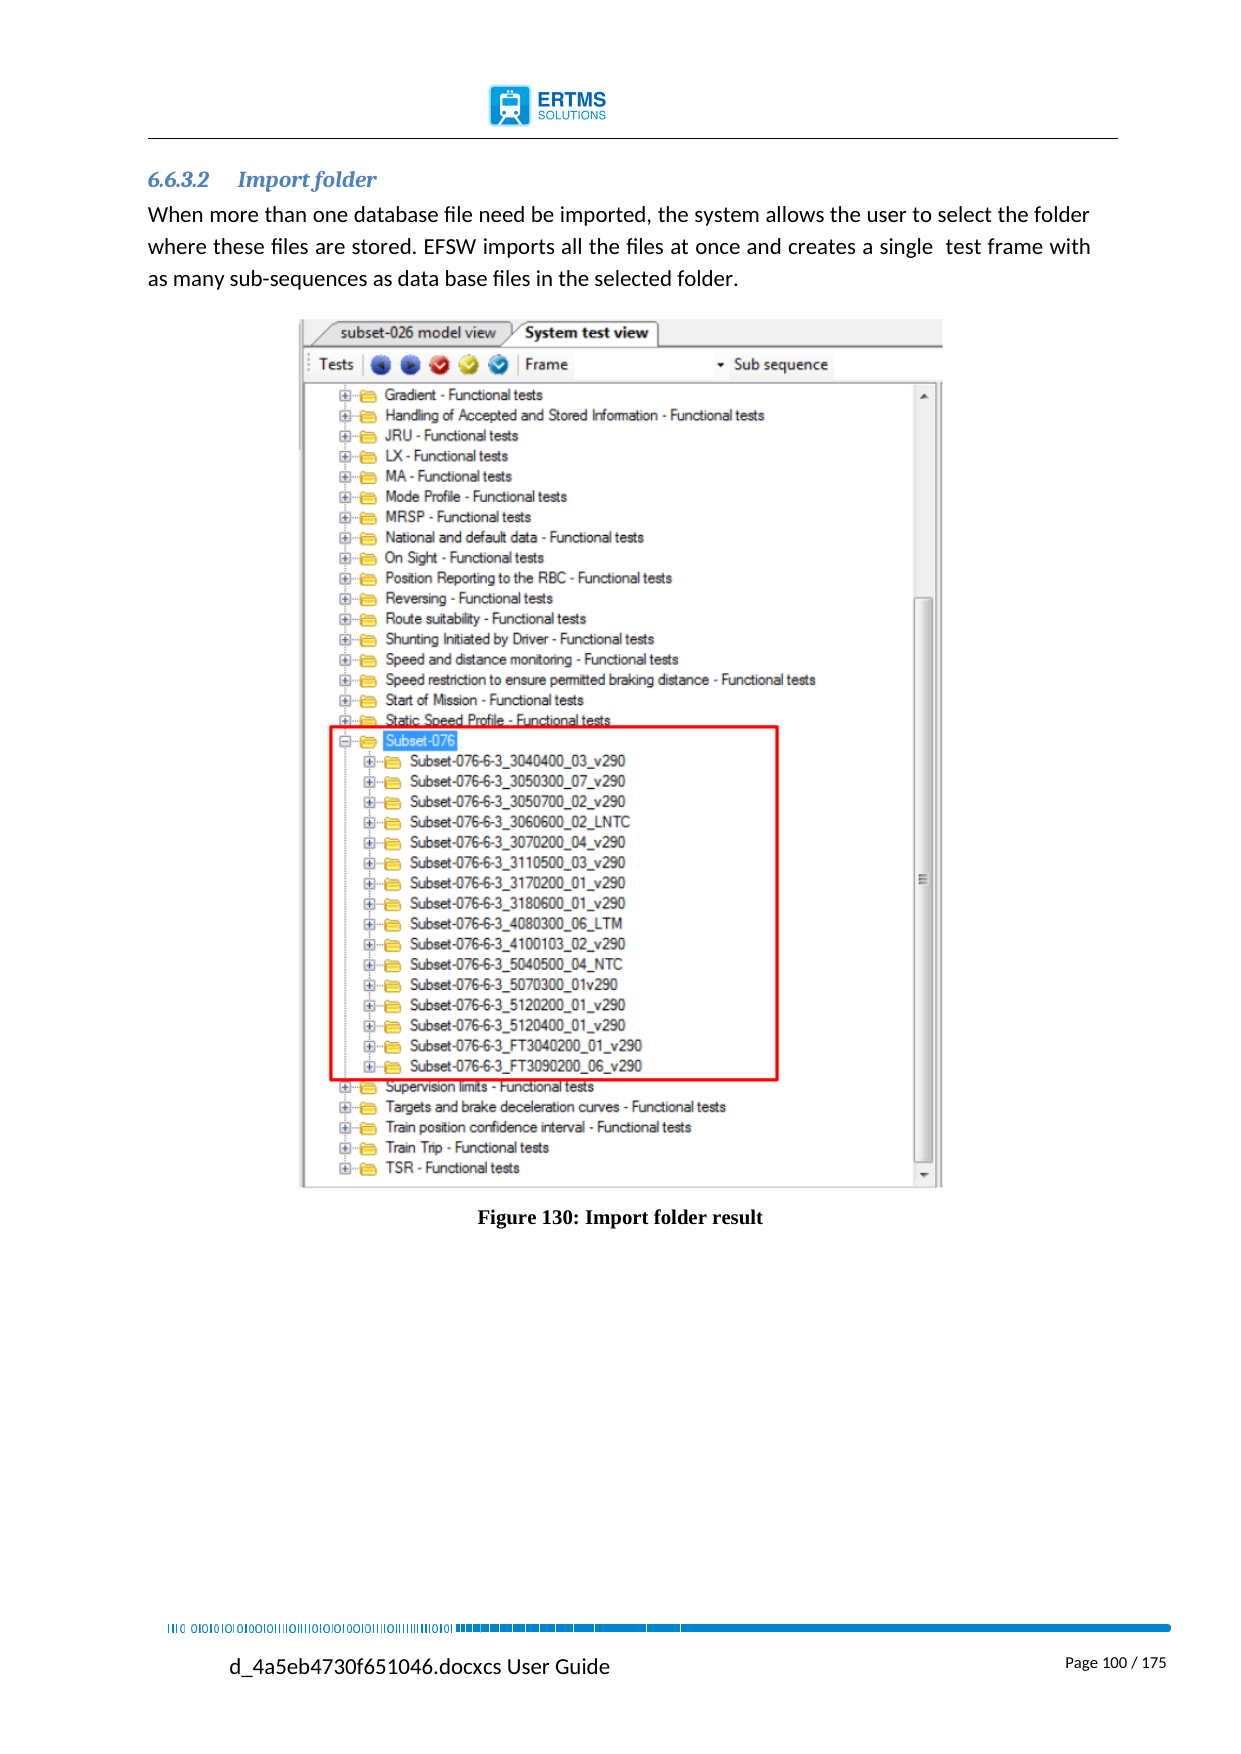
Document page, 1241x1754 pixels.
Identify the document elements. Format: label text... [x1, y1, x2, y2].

text When more than one database file need be imported, the system allows the user to select the folder where these files are stored. EFSW imports all the files at once and creates a single test frame with as many sub-sequences as data base files in the selected folder. [148, 200, 1093, 292]
picture [477, 73, 617, 138]
text Figure 130: Import folder result [148, 1204, 1093, 1229]
picture [167, 1624, 1171, 1633]
subtitle Import folder [148, 167, 1093, 193]
